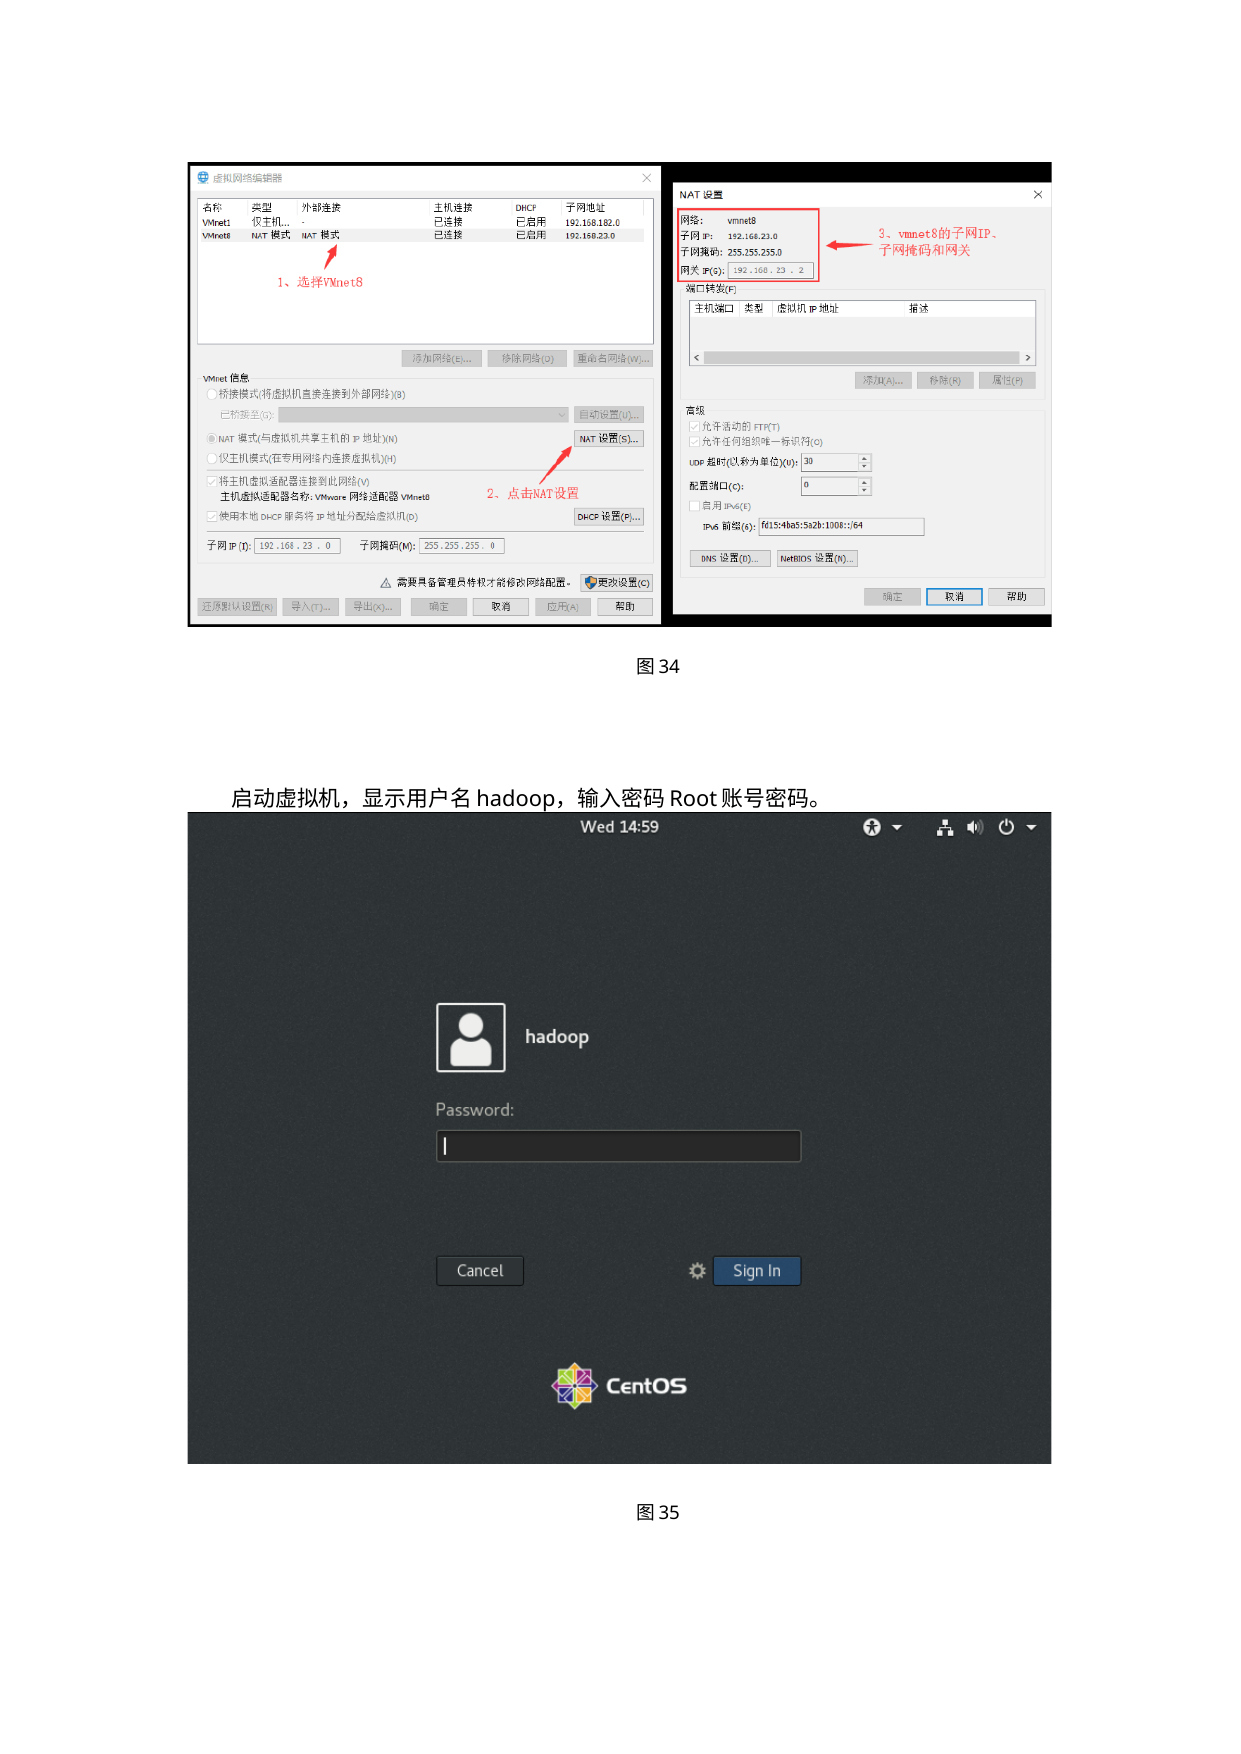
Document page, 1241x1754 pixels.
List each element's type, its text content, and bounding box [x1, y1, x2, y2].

picture [187, 812, 1052, 1464]
list 启动虚拟机，显示用户名hadoop，输入密码Root账号密码。 [187, 780, 1053, 813]
text 图35 [187, 1495, 1053, 1528]
picture [187, 162, 1052, 627]
text 图34 [187, 649, 1053, 682]
